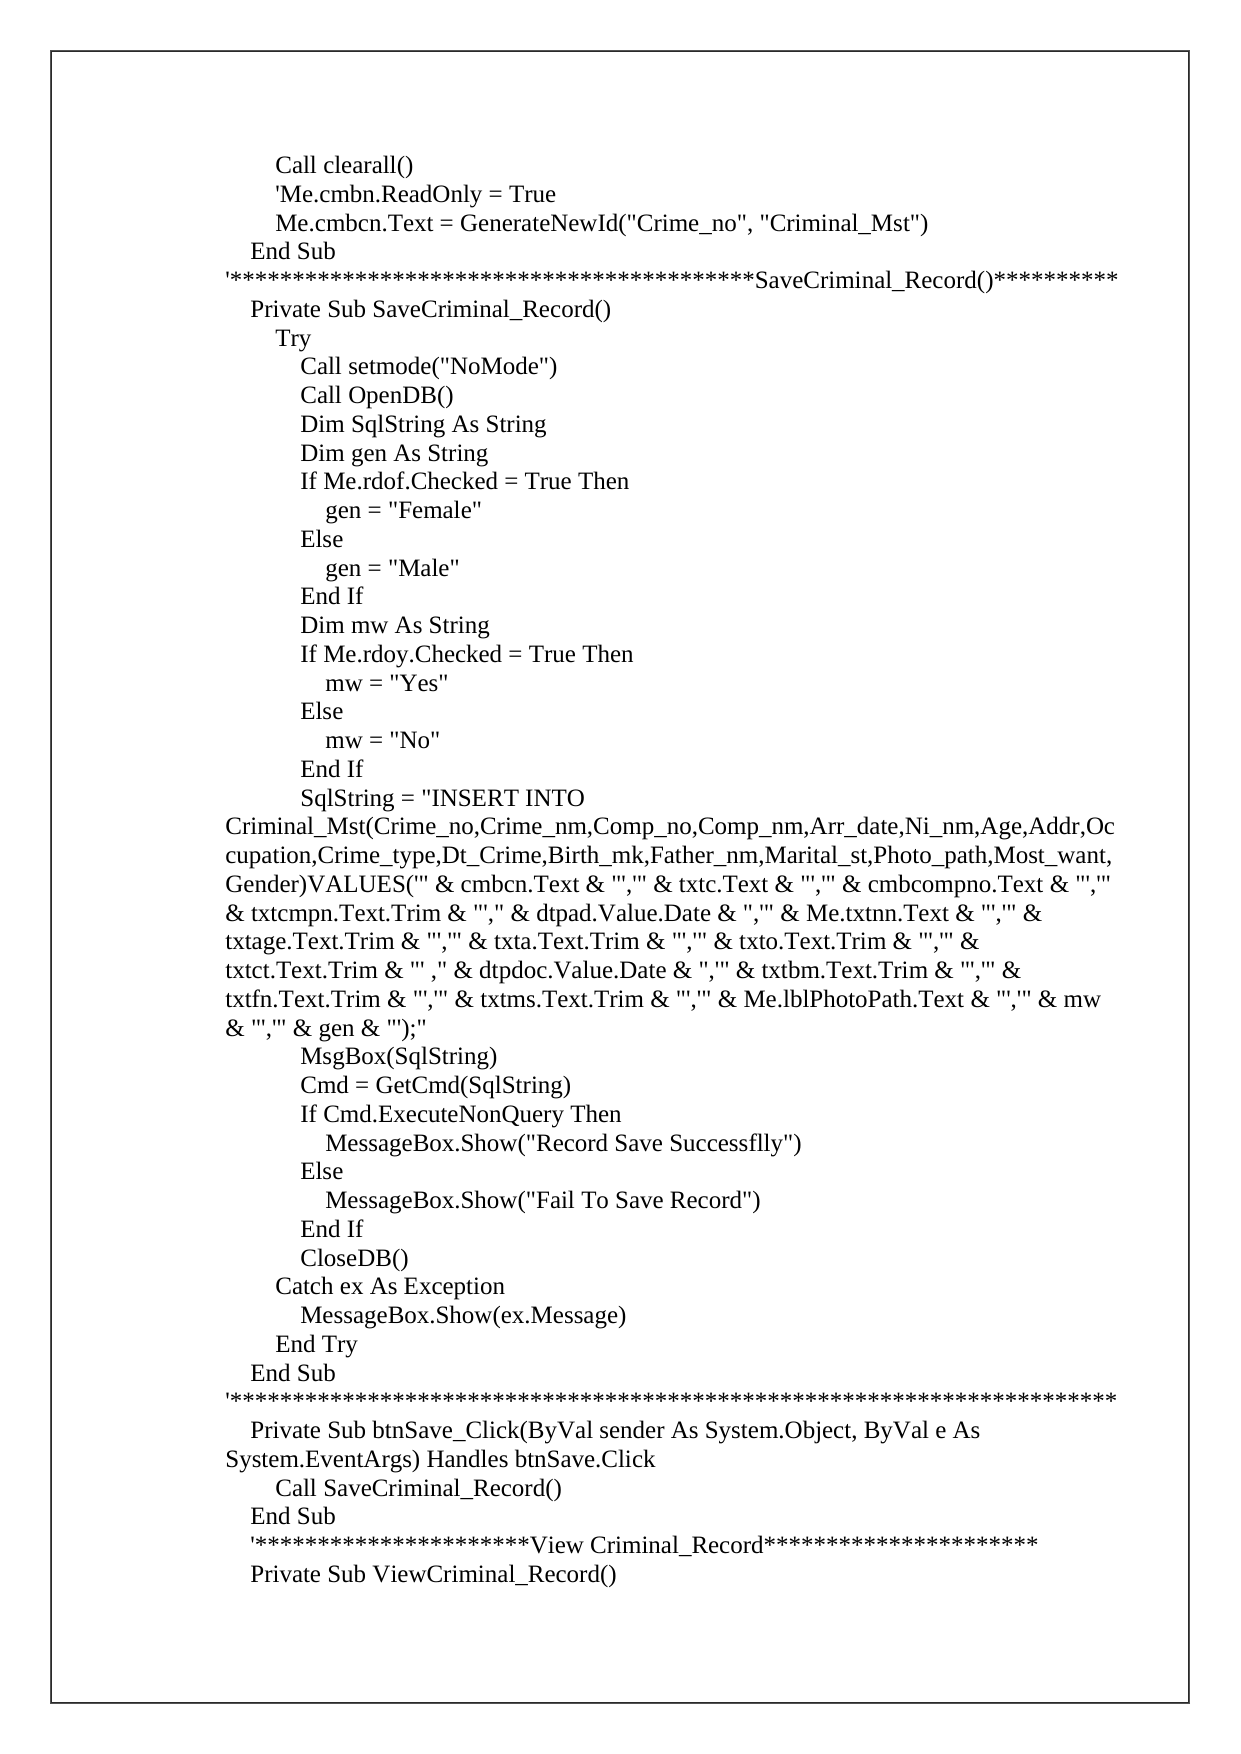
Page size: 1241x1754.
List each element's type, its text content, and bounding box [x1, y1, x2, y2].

text Call SaveCriminal_Record() [225, 1473, 1120, 1501]
text If Me.rdoy.Checked = True Then [225, 639, 1120, 668]
text Dim gen As String [225, 438, 1120, 466]
text SqlString = "INSERT INTO Criminal_Mst(Crime_no,Crime_nm,Comp_no,Comp_nm,Arr_date,Ni_nm,Age,Addr,Occupation,Crime_type,Dt_Crime,Birth_mk,Father_nm,Marital_st,Photo_path,Most_want,Gender)VALUES('" & cmbcn.Text & "','" & txtc.Text & "','" & cmbcompno.Text & "','" & txtcmpn.Text.Trim & "'," & dtpad.Value.Date & ",'" & Me.txtnn.Text & "','" & txtage.Text.Trim & "','" & txta.Text.Trim & "','" & txto.Text.Trim & "','" & txtct.Text.Trim & "' ," & dtpdoc.Value.Date & ",'" & txtbm.Text.Trim & "','" & txtfn.Text.Trim & "','" & txtms.Text.Trim & "','" & Me.lblPhotoPath.Text & "','" & mw & "','" & gen & "');" [225, 783, 1120, 1041]
text Call setmode("NoMode") [225, 351, 1120, 380]
text 'Me.cmbn.ReadOnly = True [225, 179, 1120, 208]
text mw = "No" [225, 725, 1120, 754]
text Call clearall() [225, 150, 1120, 179]
text If Cmd.ExecuteNonQuery Then [225, 1099, 1120, 1128]
text Else [225, 696, 1120, 725]
text End If [225, 754, 1120, 783]
text CloseDB() [225, 1243, 1120, 1271]
text Else [225, 524, 1120, 553]
text Private Sub ViewCriminal_Record() [225, 1559, 1120, 1588]
text Catch ex As Exception [225, 1271, 1120, 1300]
text End Sub [225, 236, 1120, 265]
text MessageBox.Show(ex.Message) [225, 1300, 1120, 1329]
text MsgBox(SqlString) [225, 1041, 1120, 1070]
text MessageBox.Show("Fail To Save Record") [225, 1185, 1120, 1214]
text '******************************************SaveCriminal_Record()********** [225, 265, 1120, 294]
text End Sub [225, 1358, 1120, 1386]
text '*********************************************************************** [225, 1386, 1120, 1415]
text Try [225, 323, 1120, 351]
text End Try [225, 1329, 1120, 1358]
text End If [225, 581, 1120, 610]
text gen = "Male" [225, 553, 1120, 581]
text mw = "Yes" [225, 668, 1120, 696]
text Private Sub btnSave_Click(ByVal sender As System.Object, ByVal e As System.EventArgs) Handles btnSave.Click [225, 1415, 1120, 1473]
text Me.cmbcn.Text = GenerateNewId("Crime_no", "Criminal_Mst") [225, 208, 1120, 236]
text MessageBox.Show("Record Save Successflly") [225, 1128, 1120, 1156]
text '**********************View Criminal_Record********************** [225, 1530, 1120, 1559]
text End If [225, 1214, 1120, 1243]
text Dim SqlString As String [225, 409, 1120, 438]
text Else [225, 1156, 1120, 1185]
text gen = "Female" [225, 495, 1120, 524]
text End Sub [225, 1501, 1120, 1530]
text Private Sub SaveCriminal_Record() [225, 294, 1120, 323]
text If Me.rdof.Checked = True Then [225, 466, 1120, 495]
text Cmd = GetCmd(SqlString) [225, 1070, 1120, 1099]
text Dim mw As String [225, 610, 1120, 639]
text Call OpenDB() [225, 380, 1120, 409]
